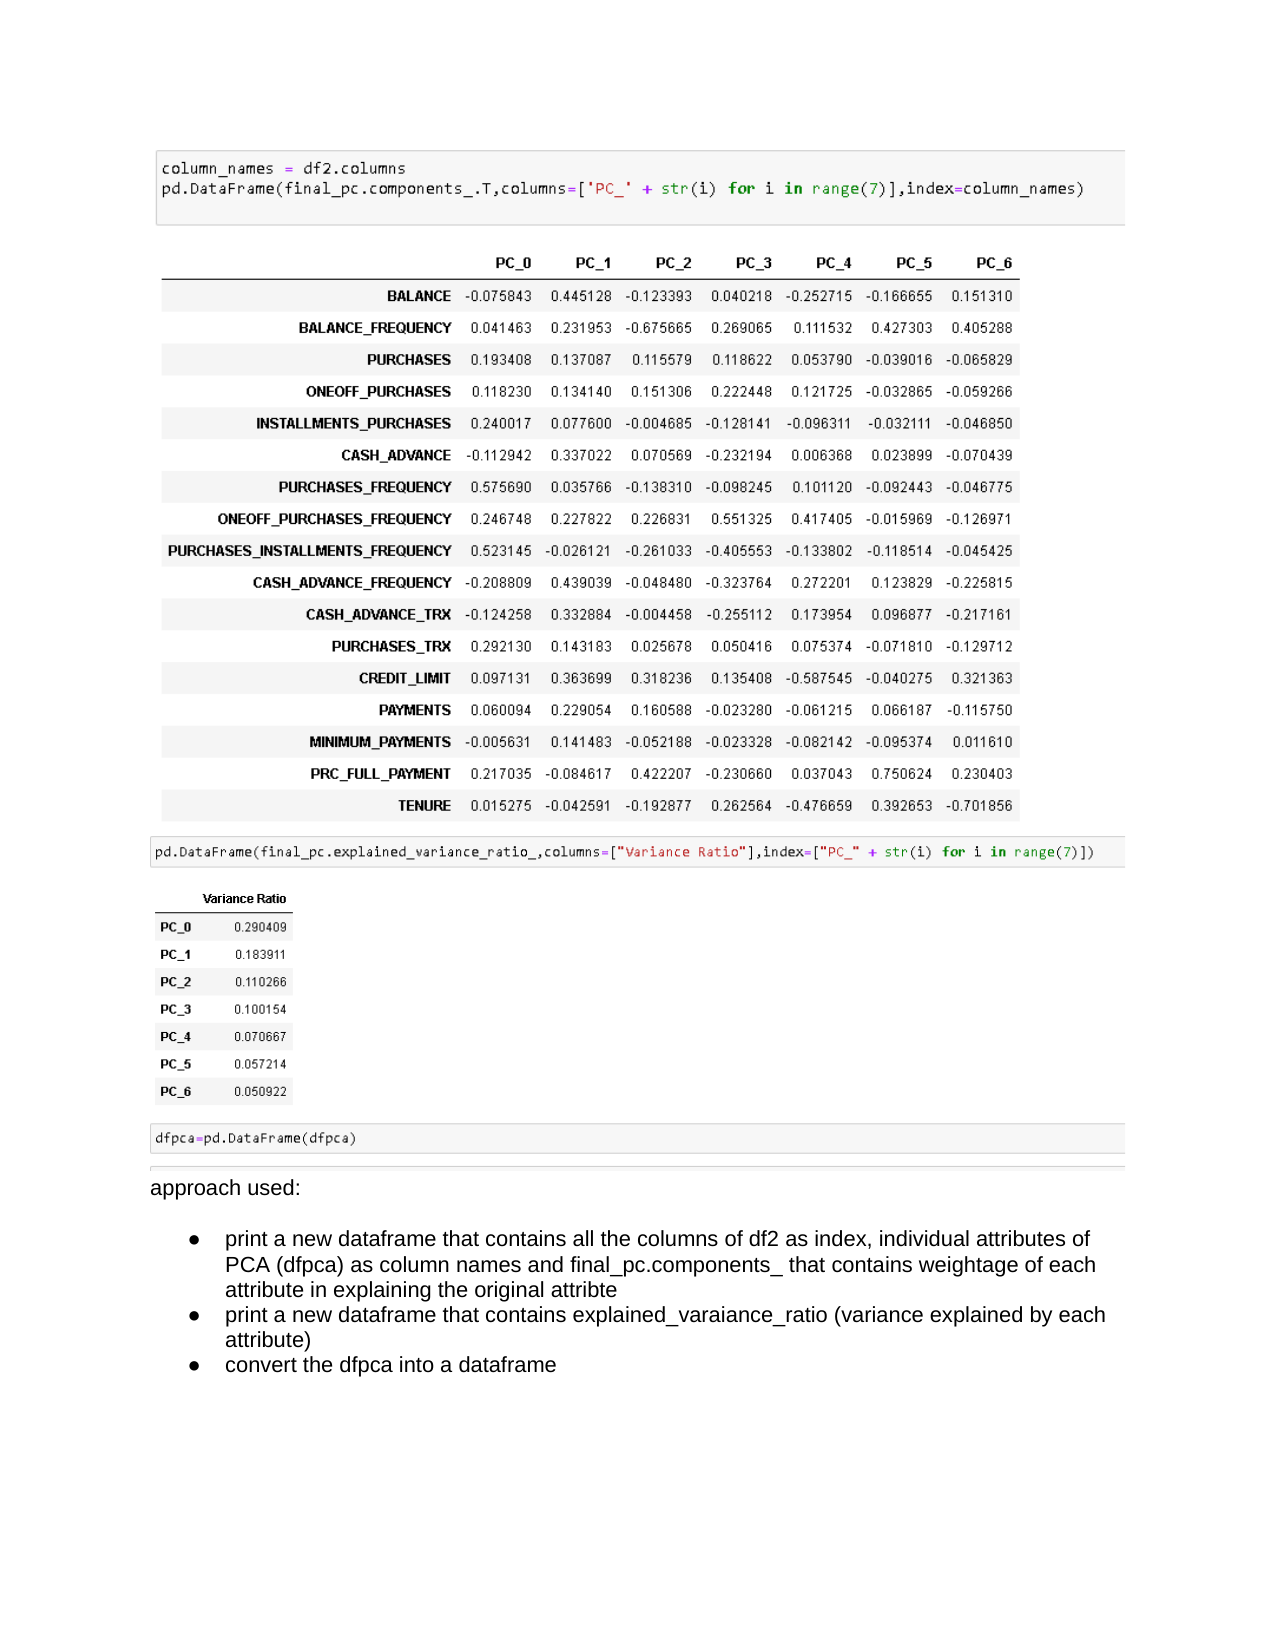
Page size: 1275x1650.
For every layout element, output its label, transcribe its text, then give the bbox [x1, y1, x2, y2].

list print a new dataframe that contains all the columns of df2 as index, individual attributes of PCA (dfpca) as column names and final_pc.components_ that contains weightage of each attribute in explaining the original attribte [187, 1226, 1125, 1302]
text approach used: [150, 1174, 1125, 1199]
list convert the dfpca into a dataframe [187, 1352, 1125, 1377]
list print a new dataframe that contains explained_varaiance_ratio (variance explained by each attribute) [187, 1302, 1125, 1352]
picture [150, 828, 1125, 1171]
picture [150, 150, 1125, 825]
